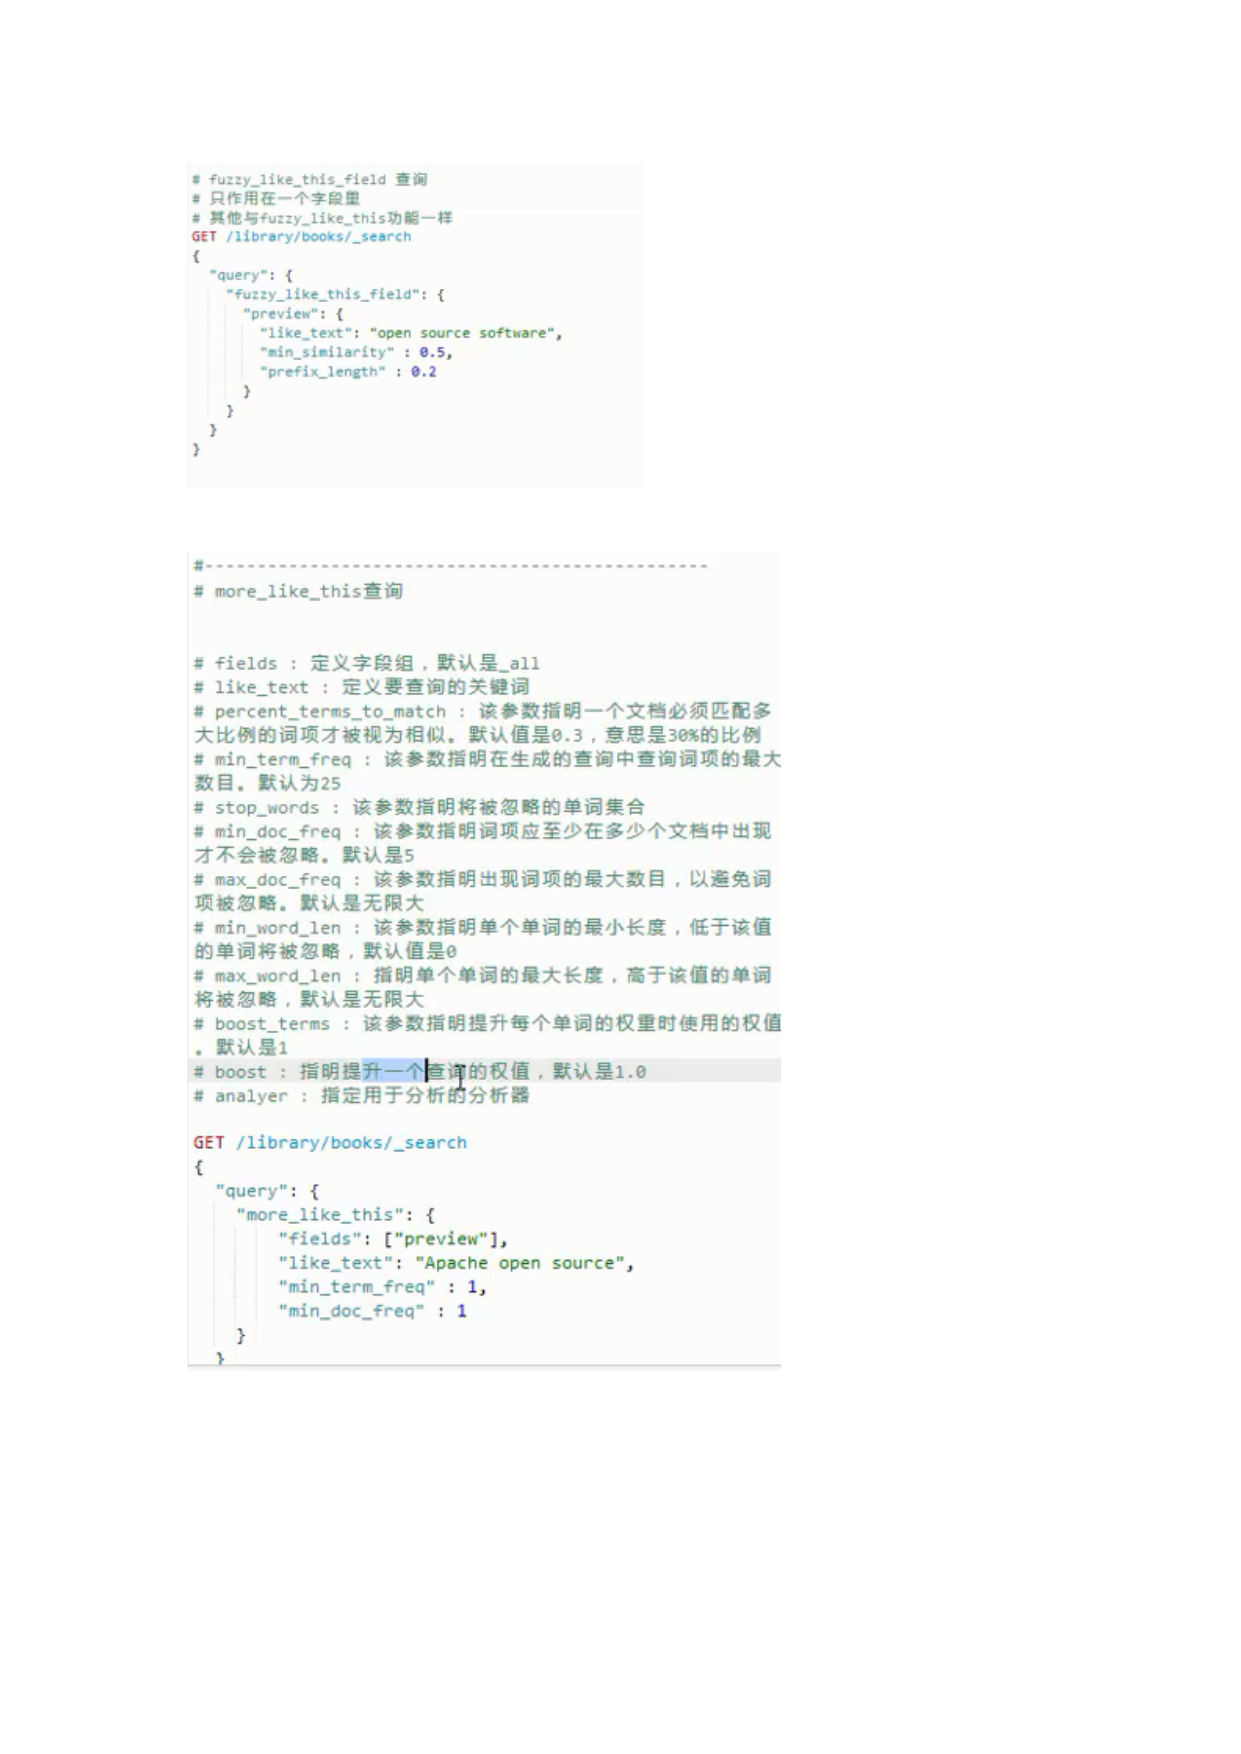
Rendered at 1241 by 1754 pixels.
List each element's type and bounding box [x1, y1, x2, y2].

picture [187, 162, 644, 487]
picture [187, 552, 782, 1371]
